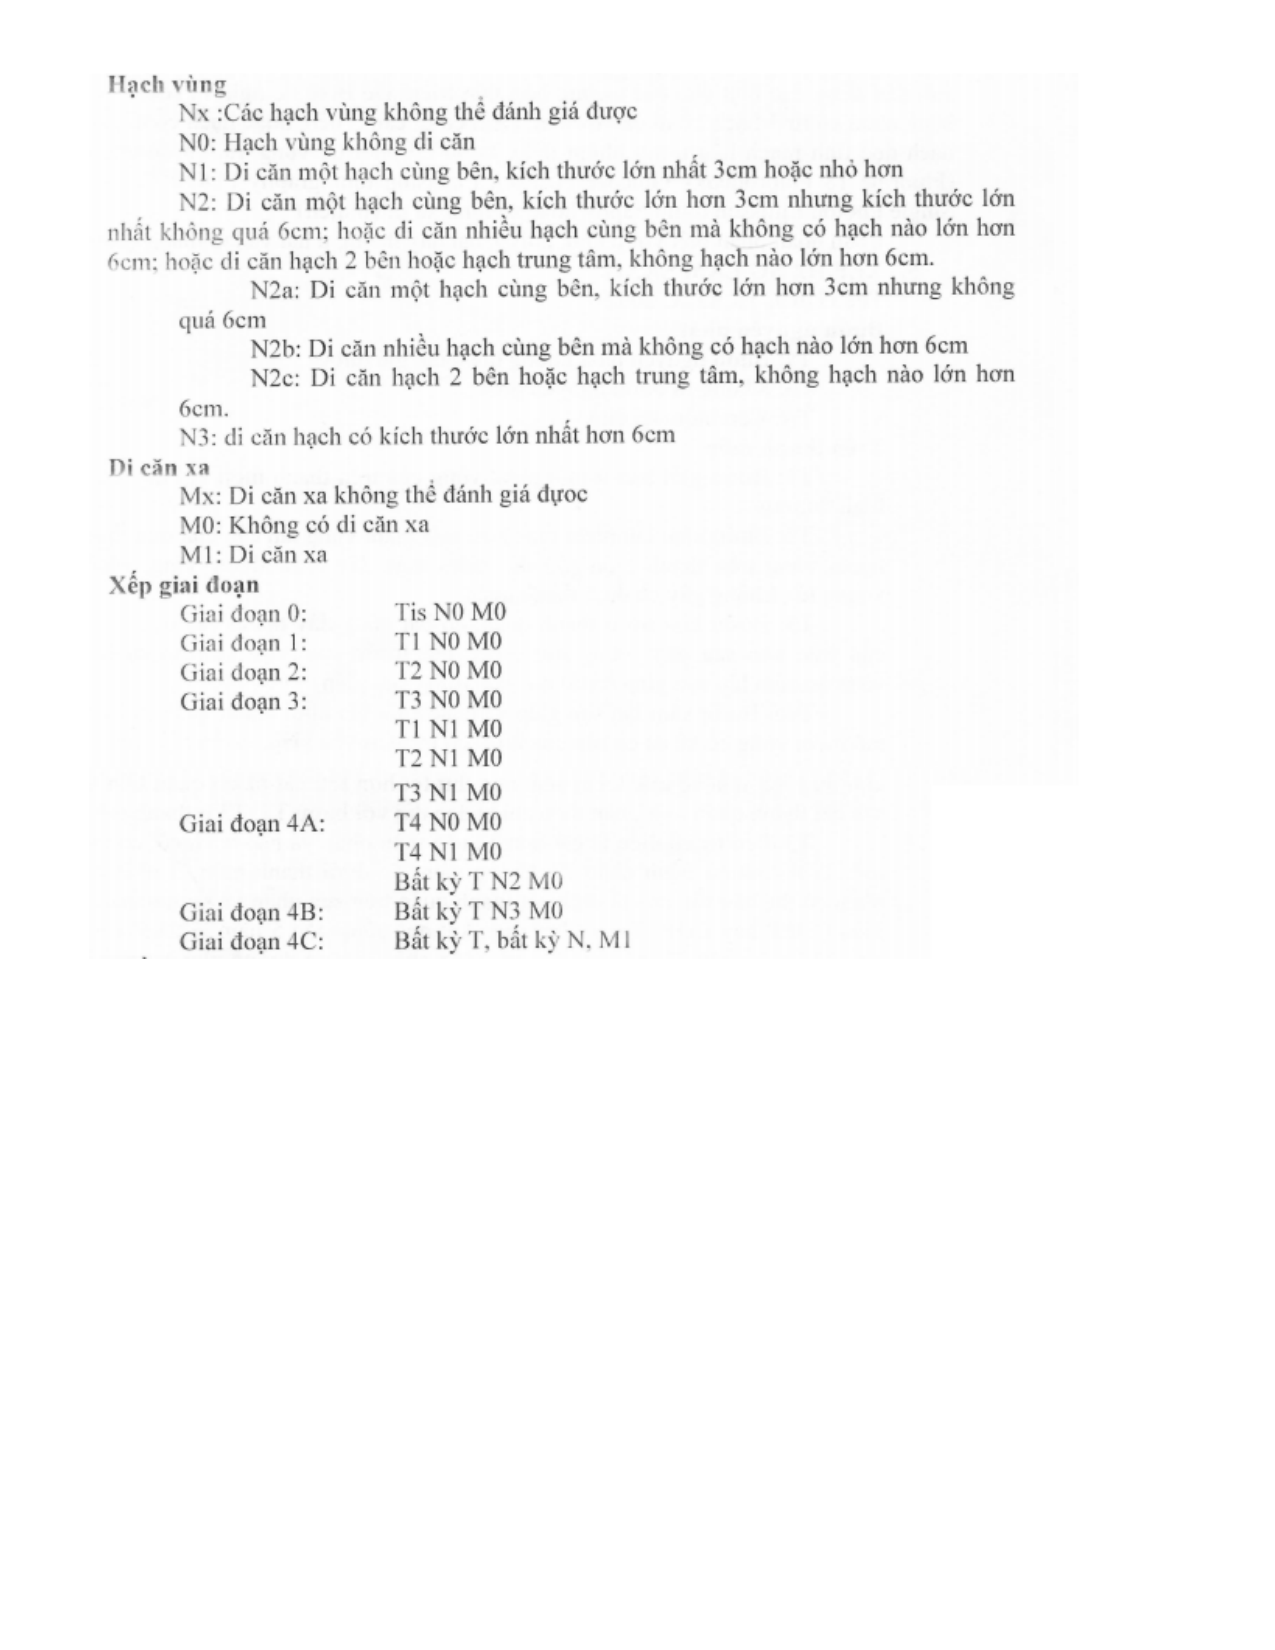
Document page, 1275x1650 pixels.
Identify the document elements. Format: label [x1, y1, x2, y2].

picture [88, 73, 1079, 959]
